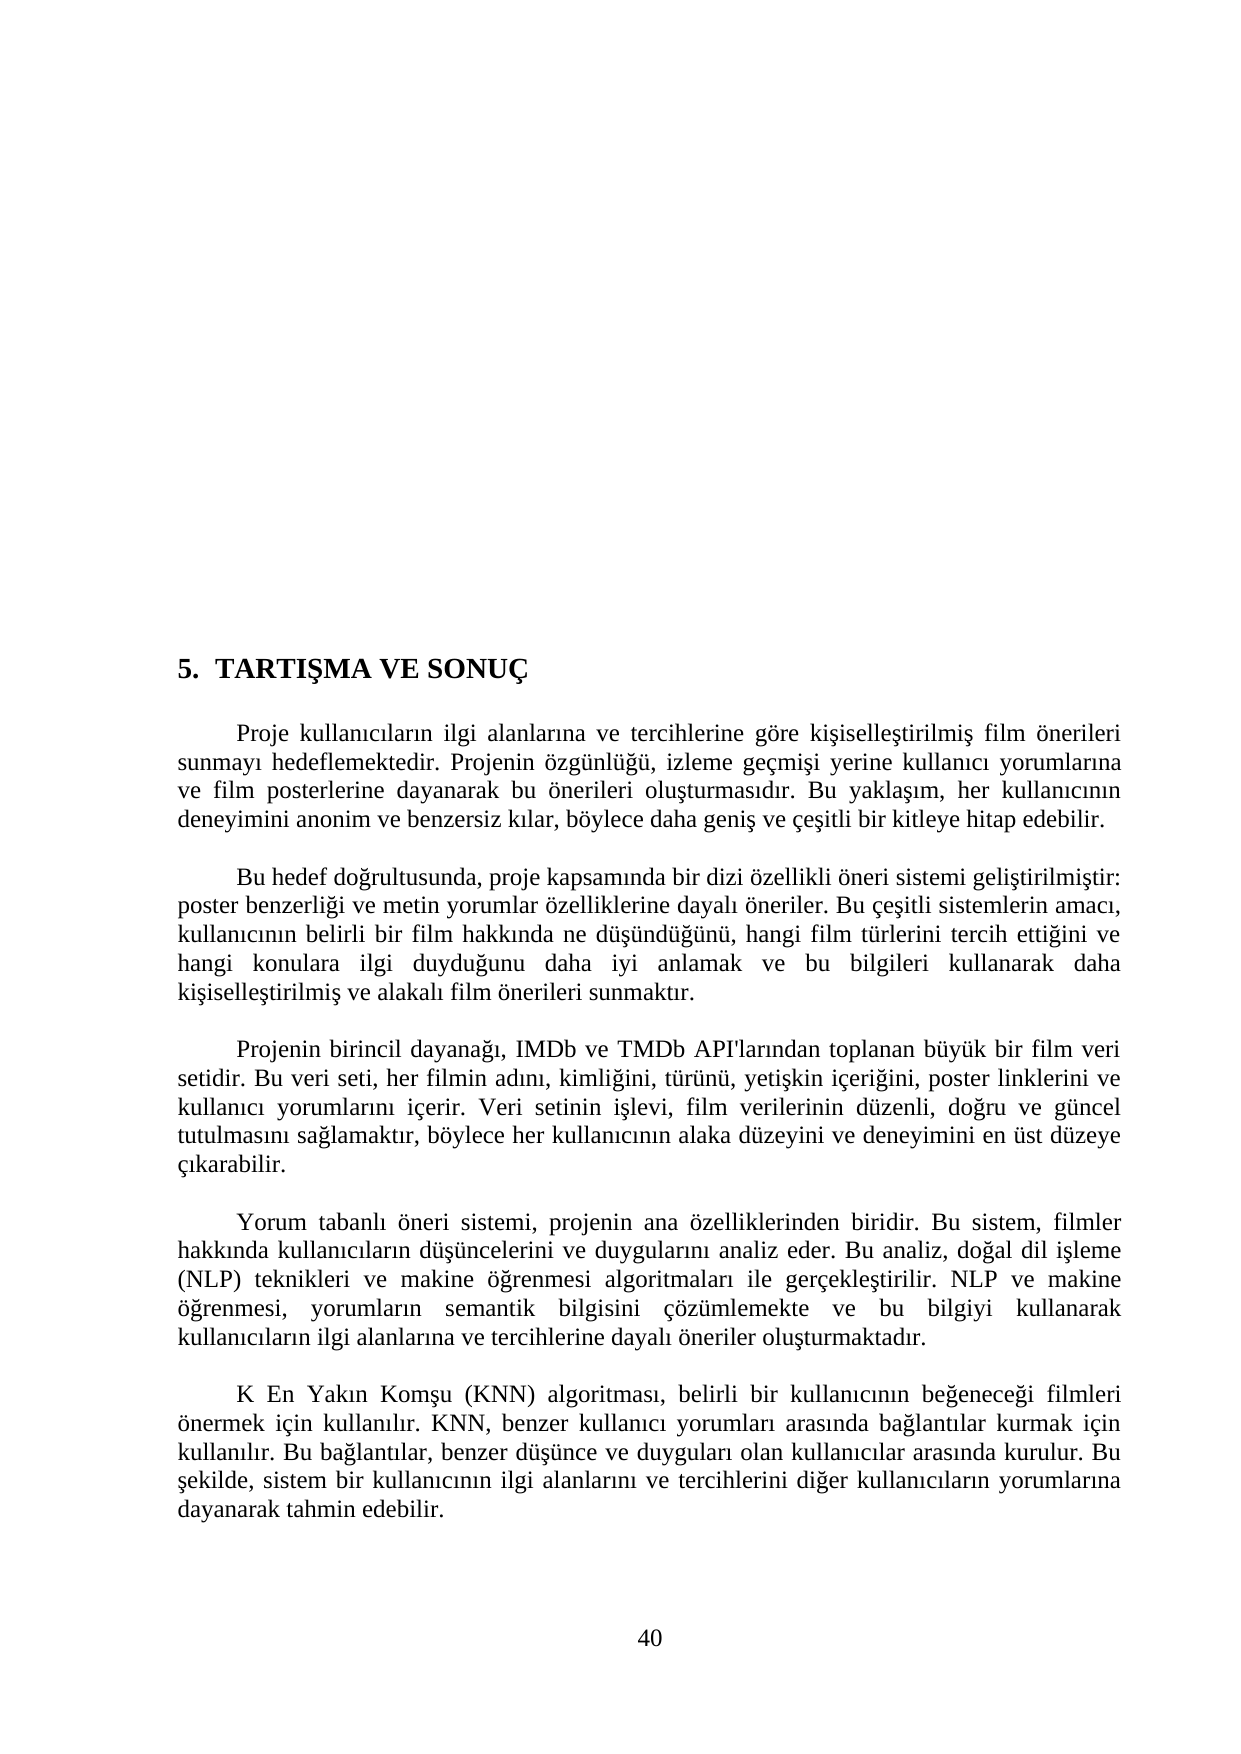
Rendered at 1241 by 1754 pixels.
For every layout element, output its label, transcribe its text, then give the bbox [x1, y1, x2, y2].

text K En Yakın Komşu (KNN) algoritması, belirli bir kullanıcının beğeneceği filmleri önermek için kullanılır. KNN, benzer kullanıcı yorumları arasında bağlantılar kurmak için kullanılır. Bu bağlantılar, benzer düşünce ve duyguları olan kullanıcılar arasında kurulur. Bu şekilde, sistem bir kullanıcının ilgi alanlarını ve tercihlerini diğer kullanıcıların yorumlarına dayanarak tahmin edebilir. [177, 1379, 1122, 1523]
text Bu hedef doğrultusunda, proje kapsamında bir dizi özellikli öneri sistemi geliştirilmiştir: poster benzerliği ve metin yorumlar özelliklerine dayalı öneriler. Bu çeşitli sistemlerin amacı, kullanıcının belirli bir film hakkında ne düşündüğünü, hangi film türlerini tercih ettiğini ve hangi konulara ilgi duyduğunu daha iyi anlamak ve bu bilgileri kullanarak daha kişiselleştirilmiş ve alakalı film önerileri sunmaktır. [177, 862, 1122, 1005]
text Yorum tabanlı öneri sistemi, projenin ana özelliklerinden biridir. Bu sistem, filmler hakkında kullanıcıların düşüncelerini ve duygularını analiz eder. Bu analiz, doğal dil işleme (NLP) teknikleri ve makine öğrenmesi algoritmaları ile gerçekleştirilir. NLP ve makine öğrenmesi, yorumların semantik bilgisini çözümlemekte ve bu bilgiyi kullanarak kullanıcıların ilgi alanlarına ve tercihlerine dayalı öneriler oluşturmaktadır. [177, 1207, 1122, 1350]
text Proje kullanıcıların ilgi alanlarına ve tercihlerine göre kişiselleştirilmiş film önerileri sunmayı hedeflemektedir. Projenin özgünlüğü, izleme geçmişi yerine kullanıcı yorumlarına ve film posterlerine dayanarak bu önerileri oluşturmasıdır. Bu yaklaşım, her kullanıcının deneyimini anonim ve benzersiz kılar, böylece daha geniş ve çeşitli bir kitleye hitap edebilir. [177, 718, 1122, 833]
list TARTIŞMA VE SONUÇ [177, 651, 1122, 684]
text Projenin birincil dayanağı, IMDb ve TMDb API'larından toplanan büyük bir film veri setidir. Bu veri seti, her filmin adını, kimliğini, türünü, yetişkin içeriğini, poster linklerini ve kullanıcı yorumlarını içerir. Veri setinin işlevi, film verilerinin düzenli, doğru ve güncel tutulmasını sağlamaktır, böylece her kullanıcının alaka düzeyini ve deneyimini en üst düzeye çıkarabilir. [177, 1034, 1122, 1178]
